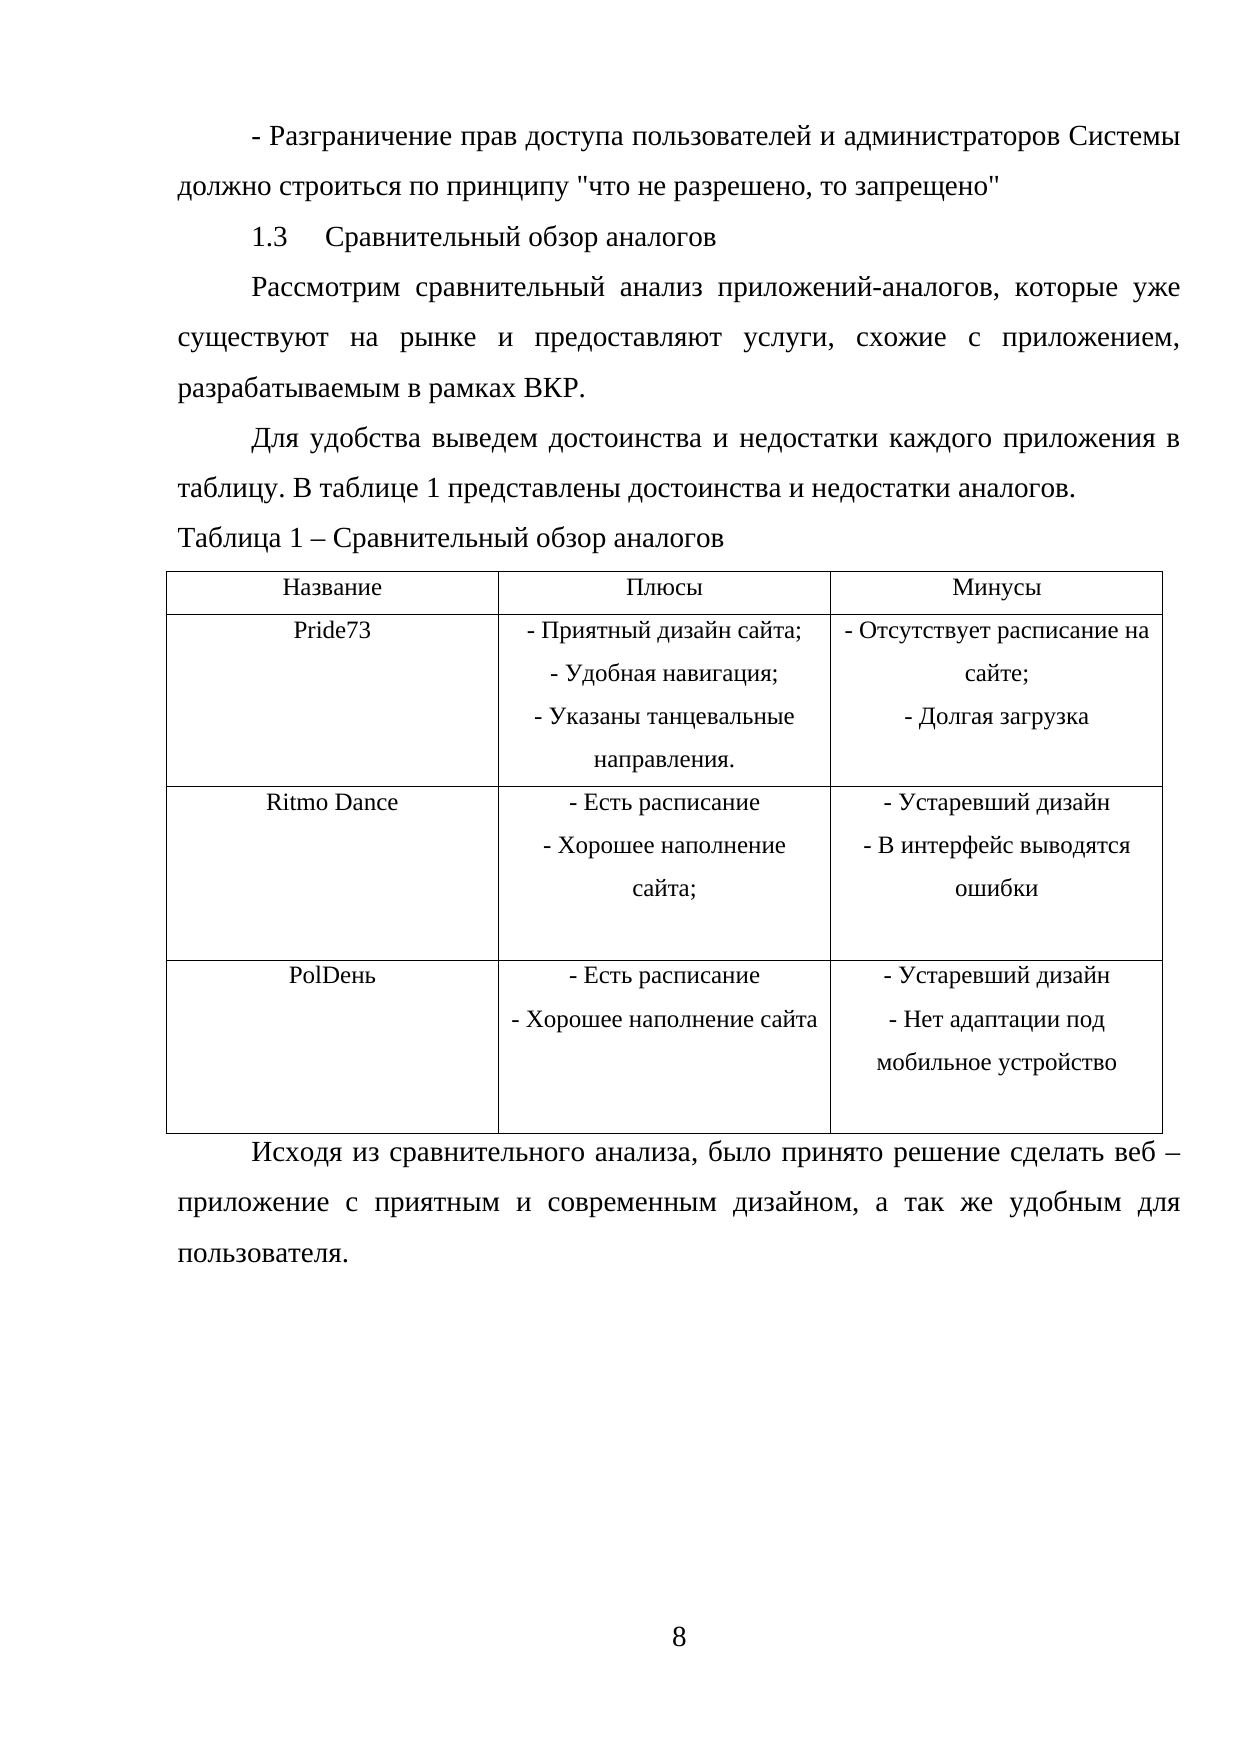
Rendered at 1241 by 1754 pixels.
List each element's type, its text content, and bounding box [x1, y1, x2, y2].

table_cell Pride73 [167, 615, 498, 786]
table_cell - Приятный дизайн сайта; - Удобная навигация; - Указаны танцевальные направления. [499, 615, 830, 786]
table_cell PolDень [167, 961, 498, 1133]
table_header Название [167, 572, 498, 614]
table_header Минусы [831, 572, 1162, 614]
table_cell Ritmo Dance [167, 787, 498, 959]
text Исходя из сравнительного анализа, было принято решение сделать веб – приложение с приятным и современным дизайном, а так же удобным для пользователя. [177, 1218, 1181, 1268]
list - Разграничение прав доступа пользователей и администраторов Системы должно строиться по принципу "что не разрешено, то запрещено" [177, 118, 1181, 202]
table_cell - Отсутствует расписание на сайте; - Долгая загрузка [831, 615, 1162, 786]
table_cell - Устаревший дизайн - В интерфейс выводятся ошибки [831, 787, 1162, 959]
text Таблица 1 – Сравнительный обзор аналогов [177, 521, 1181, 554]
text Рассмотрим сравнительный анализ приложений-аналогов, которые уже существуют на рынке и предоставляют услуги, схожие с приложением, разрабатываемым в рамках ВКР. [177, 353, 1181, 403]
subtitle Сравнительный обзор аналогов [177, 219, 1181, 252]
table_header Плюсы [499, 572, 830, 614]
table_cell - Устаревший дизайн - Нет адаптации под мобильное устройство [831, 961, 1162, 1133]
table_cell - Есть расписание - Хорошее наполнение сайта; [499, 787, 830, 959]
text Для удобства выведем достоинства и недостатки каждого приложения в таблицу. В таблице 1 представлены достоинства и недостатки аналогов. [177, 420, 1181, 504]
table_cell - Есть расписание - Хорошее наполнение сайта [499, 961, 830, 1133]
text Рассмотрим сравнительный анализ приложений-аналогов, которые уже существуют на рынке и предоставляют услуги, схожие с приложением, разрабатываемым в рамках ВКР. [177, 269, 1181, 319]
text Исходя из сравнительного анализа, было принято решение сделать веб – приложение с приятным и современным дизайном, а так же удобным для пользователя. [177, 1134, 1181, 1184]
